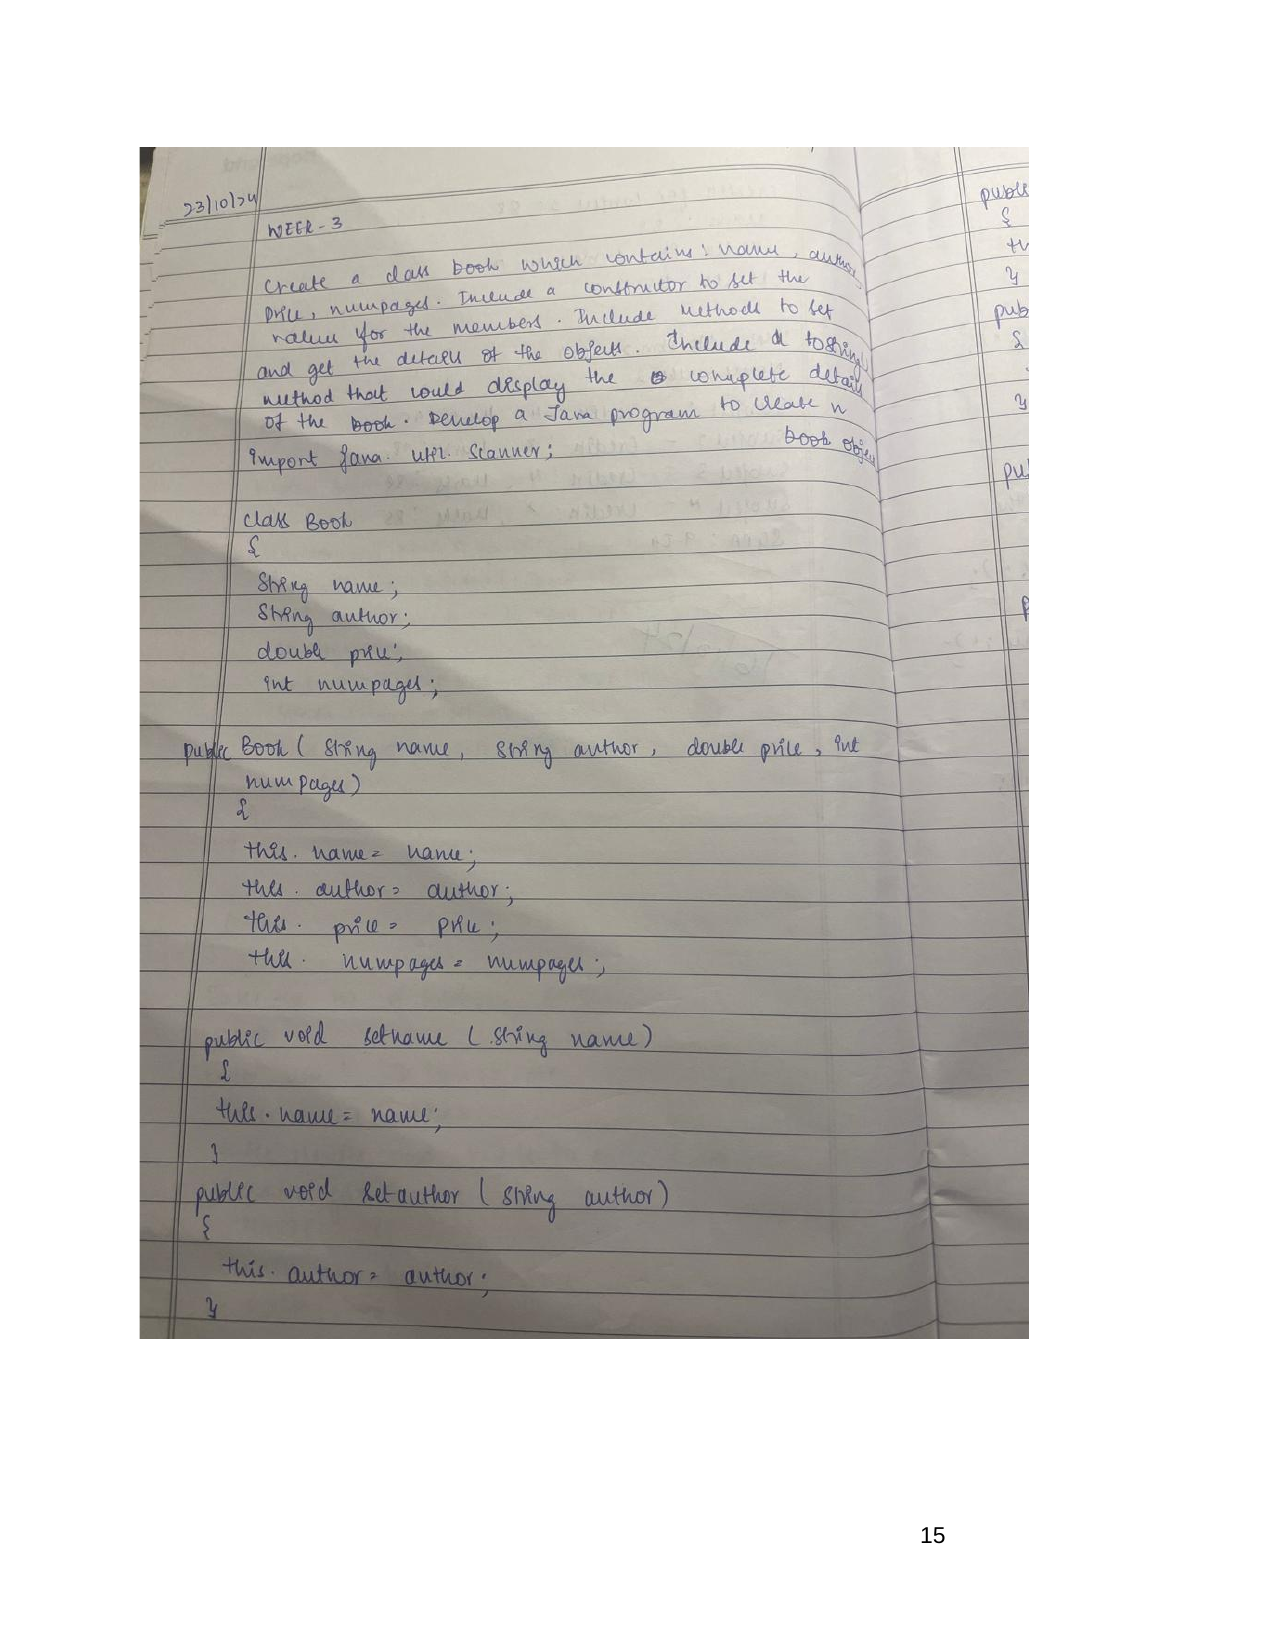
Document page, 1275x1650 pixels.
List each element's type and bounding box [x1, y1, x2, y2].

picture [139, 147, 1029, 1339]
